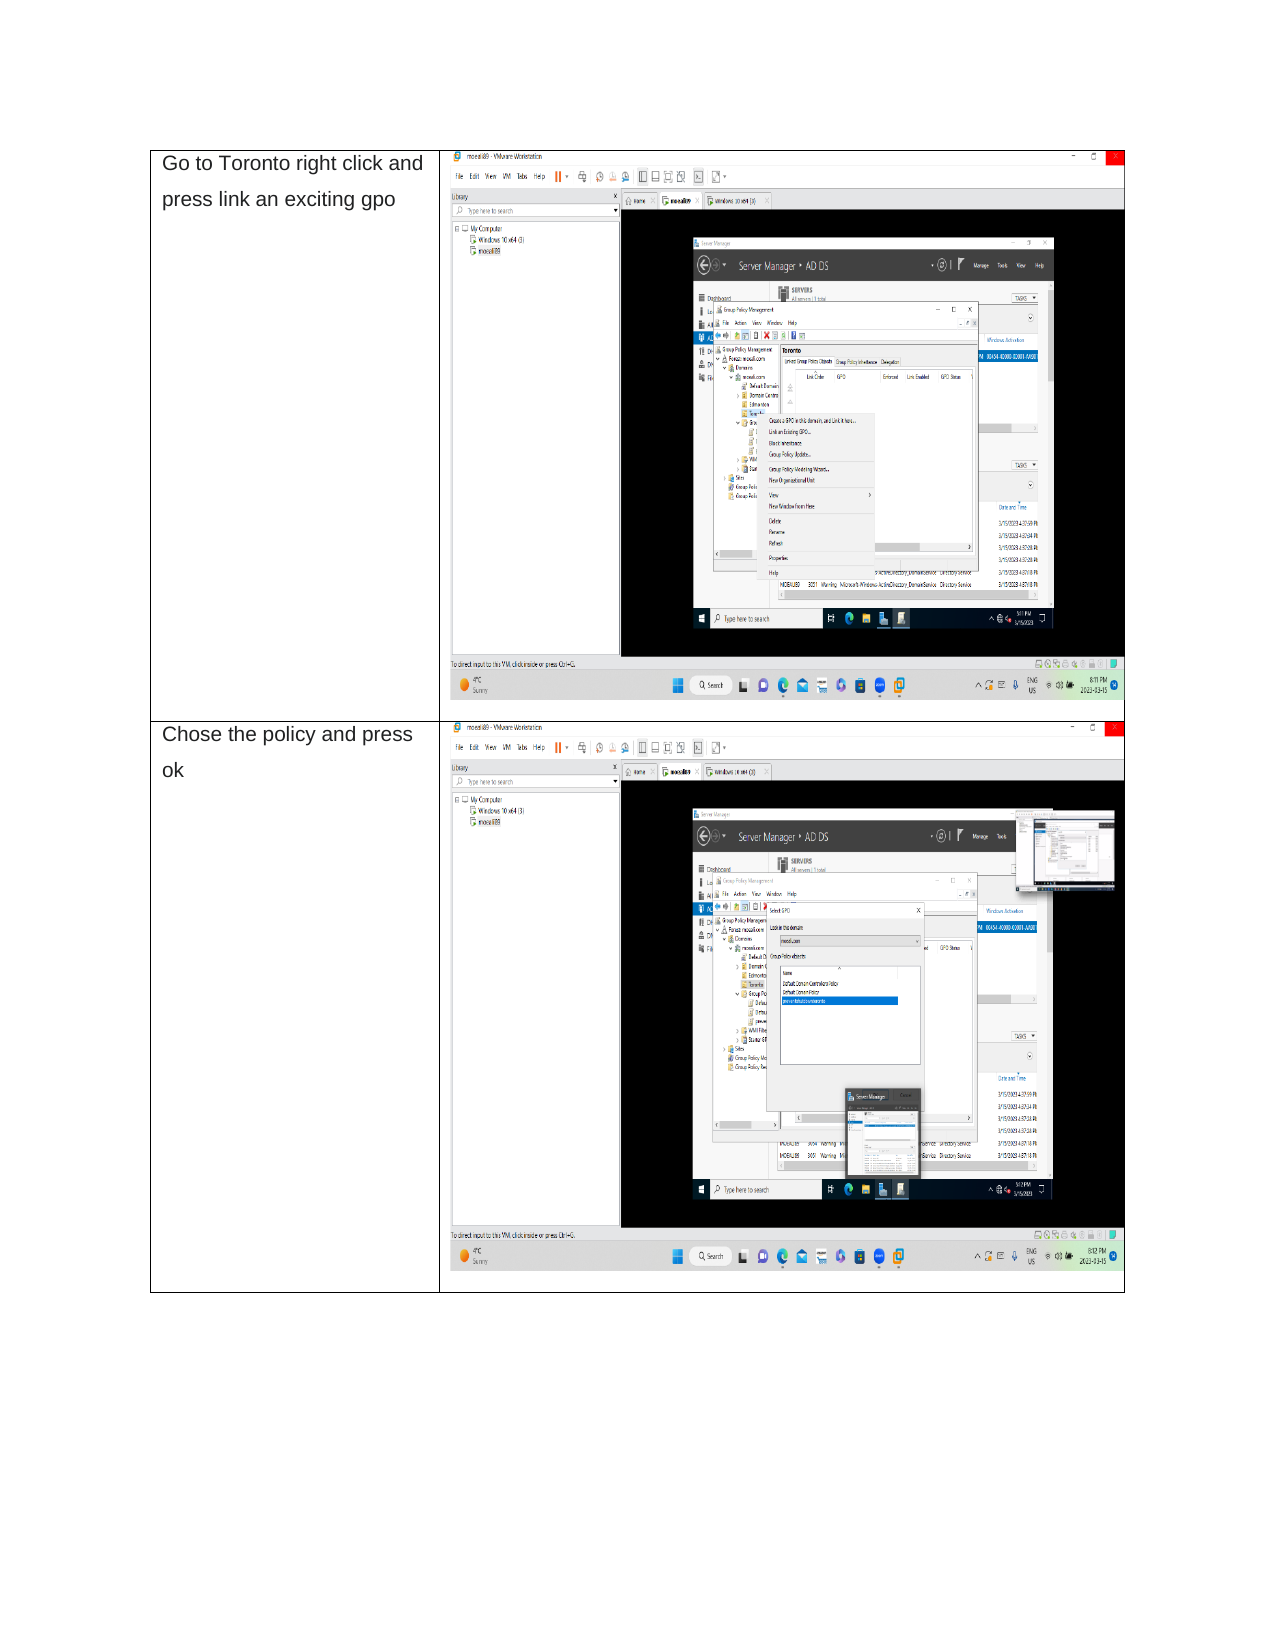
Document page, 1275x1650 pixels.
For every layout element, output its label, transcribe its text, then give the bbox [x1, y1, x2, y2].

table_cell [440, 722, 1124, 1292]
table_cell Chose the policy and press ok [151, 722, 439, 1292]
table_cell Go to Toronto right click and press link an exciting gpo [151, 151, 439, 721]
picture [450, 722, 1124, 1271]
picture [450, 151, 1125, 700]
table_cell [440, 151, 1124, 721]
